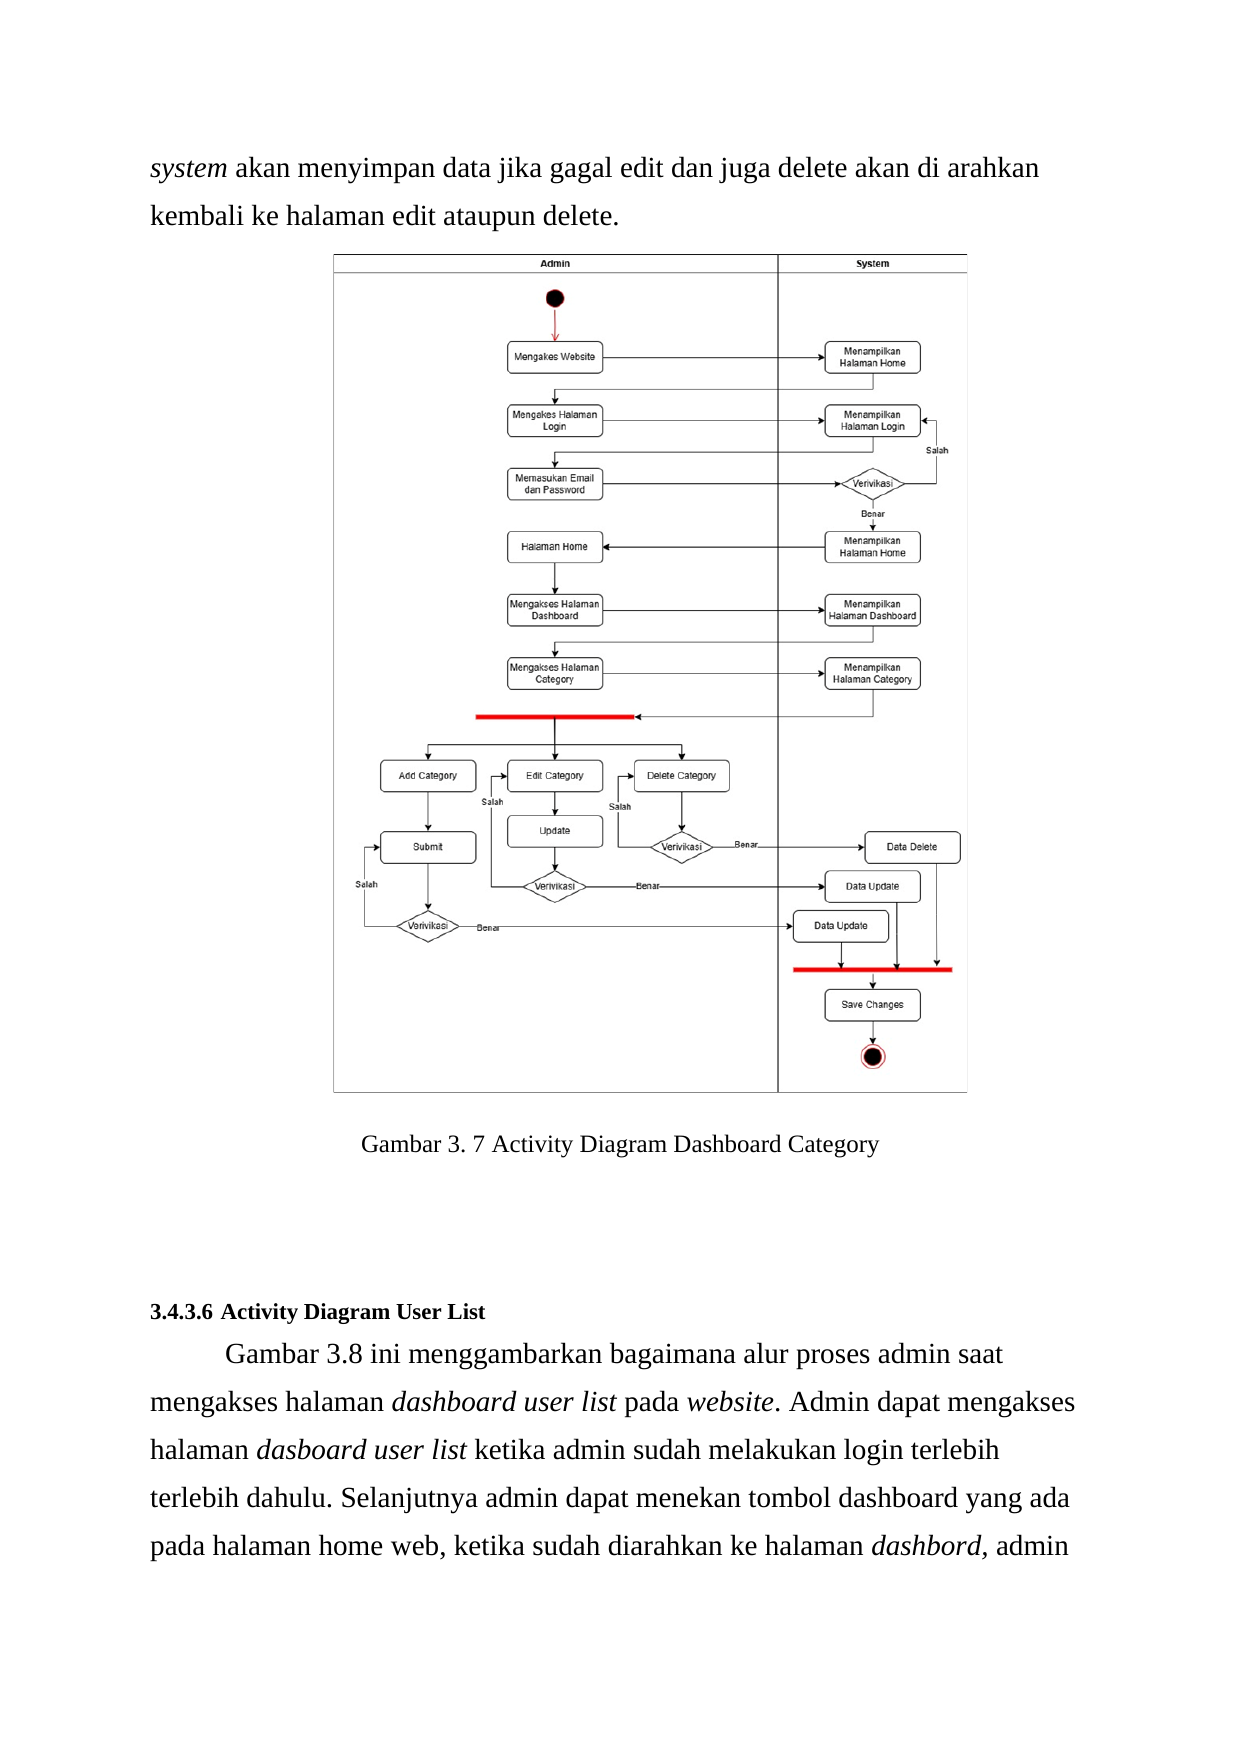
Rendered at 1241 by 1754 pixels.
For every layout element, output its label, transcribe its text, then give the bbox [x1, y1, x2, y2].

text Gambar 3. 7 Activity Diagram Dashboard Category [150, 1129, 1090, 1158]
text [150, 1336, 1076, 1561]
picture [333, 254, 968, 1093]
subtitle 3.4.3.6 Activity Diagram User List [150, 1298, 1090, 1324]
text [150, 150, 1076, 231]
